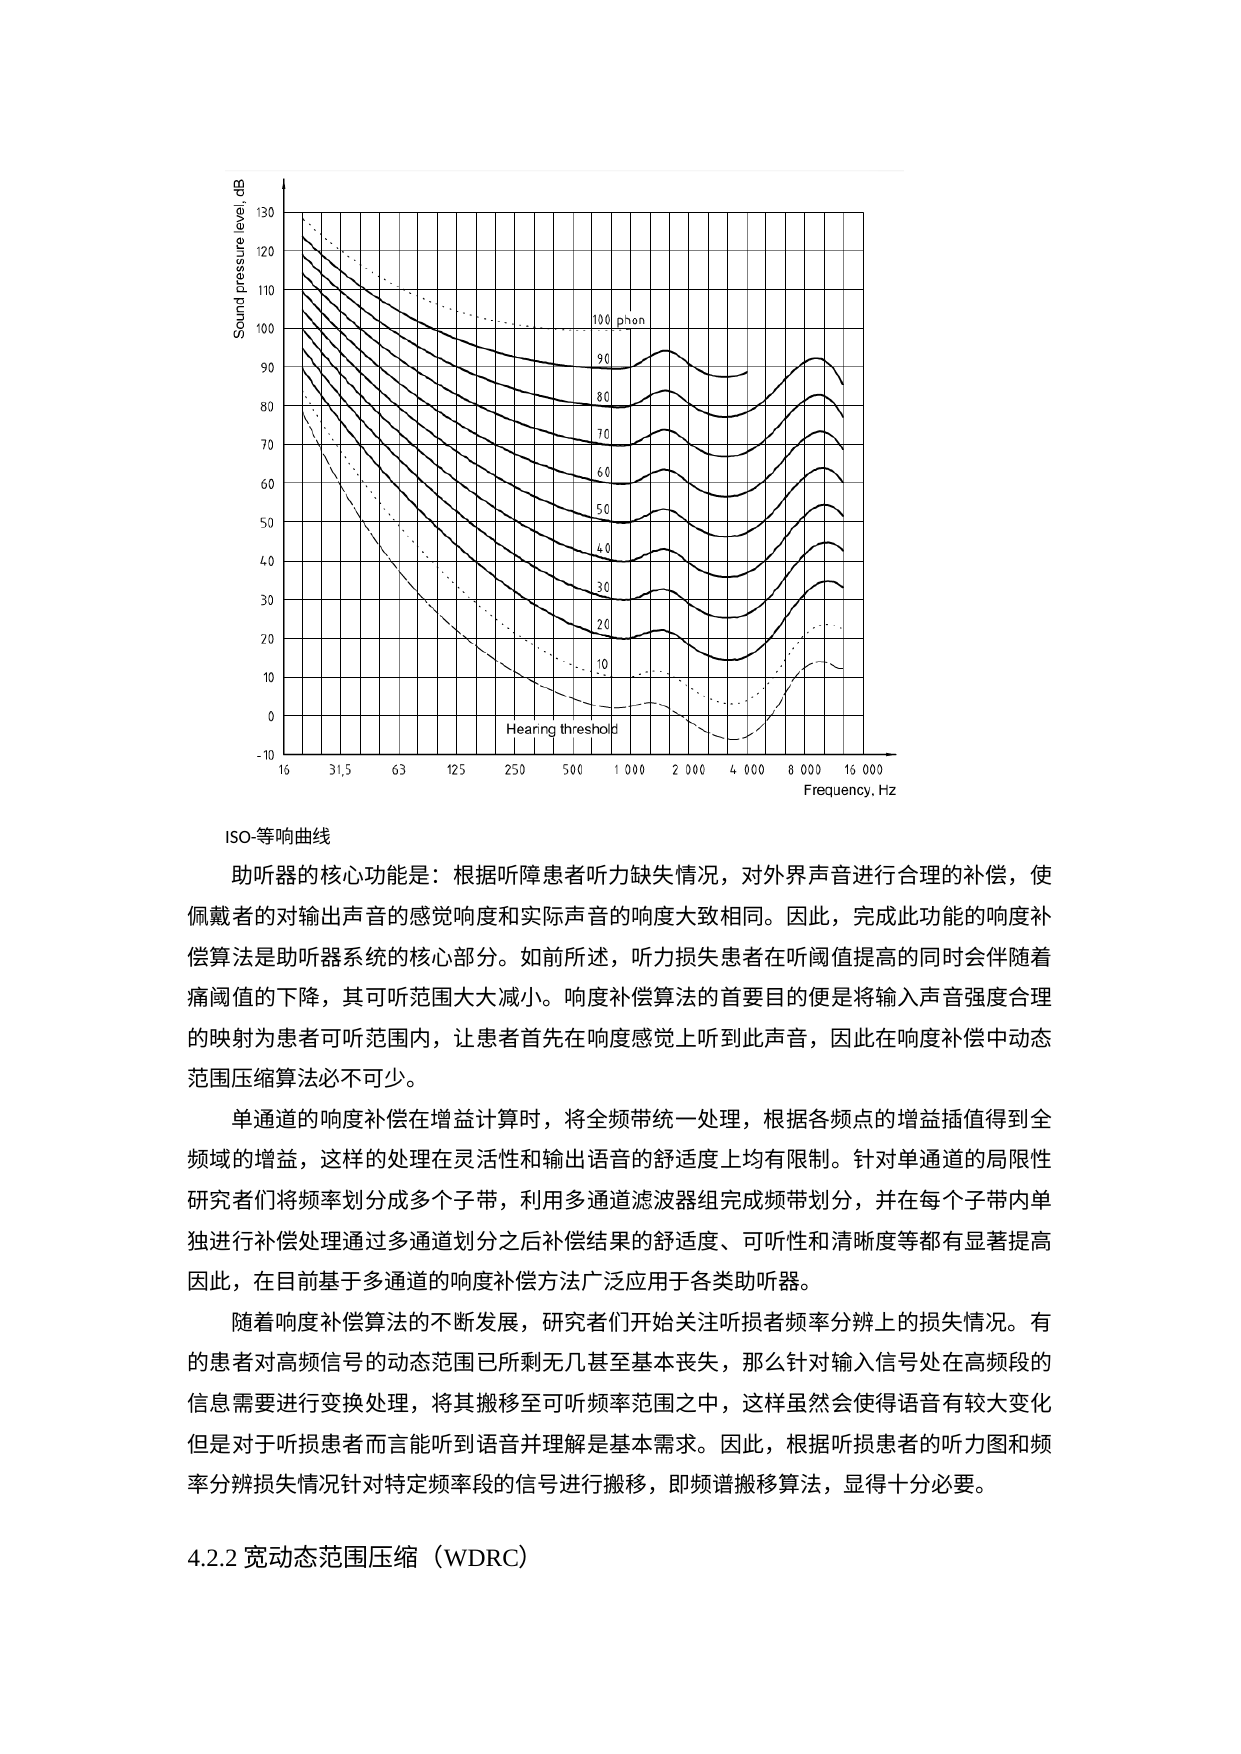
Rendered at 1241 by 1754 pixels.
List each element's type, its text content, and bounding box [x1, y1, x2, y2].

text 助听器的核心功能是：根据听障患者听力缺失情况，对外界声音进行合理的补偿，使佩戴者的对输出声音的感觉响度和实际声音的响度大致相同。因此，完成此功能的响度补偿算法是助听器系统的核心部分。如前所述，听力损失患者在听阈值提高的同时会伴随着痛阈值的下降，其可听范围大大减小。响度补偿算法的首要目的便是将输入声音强度合理的映射为患者可听范围内，让患者首先在响度感觉上听到此声音，因此在响度补偿中动态范围压缩算法必不可少。 [187, 858, 1053, 1093]
list 宽动态范围压缩（WDRC） [187, 1523, 1053, 1588]
text 单通道的响度补偿在增益计算时，将全频带统一处理，根据各频点的增益插值得到全频域的增益，这样的处理在灵活性和输出语音的舒适度上均有限制。针对单通道的局限性，研究者们将频率划分成多个子带，利用多通道滤波器组完成频带划分，并在每个子带内单独进行补偿处理通过多通道划分之后补偿结果的舒适度、可听性和清晰度等都有显著提高。因此，在目前基于多通道的响度补偿方法广泛应用于各类助听器。 [187, 1101, 1053, 1296]
picture [225, 170, 904, 804]
text 随着响度补偿算法的不断发展，研究者们开始关注听损者频率分辨上的损失情况。有的患者对高频信号的动态范围已所剩无几甚至基本丧失，那么针对输入信号处在高频段的信息需要进行变换处理，将其搬移至可听频率范围之中，这样虽然会使得语音有较大变化，但是对于听损患者而言能听到语音并理解是基本需求。因此，根据听损患者的听力图和频率分辨损失情况针对特定频率段的信号进行搬移，即频谱搬移算法，显得十分必要。 [187, 1304, 1053, 1499]
text ISO-等响曲线 [187, 819, 1053, 851]
